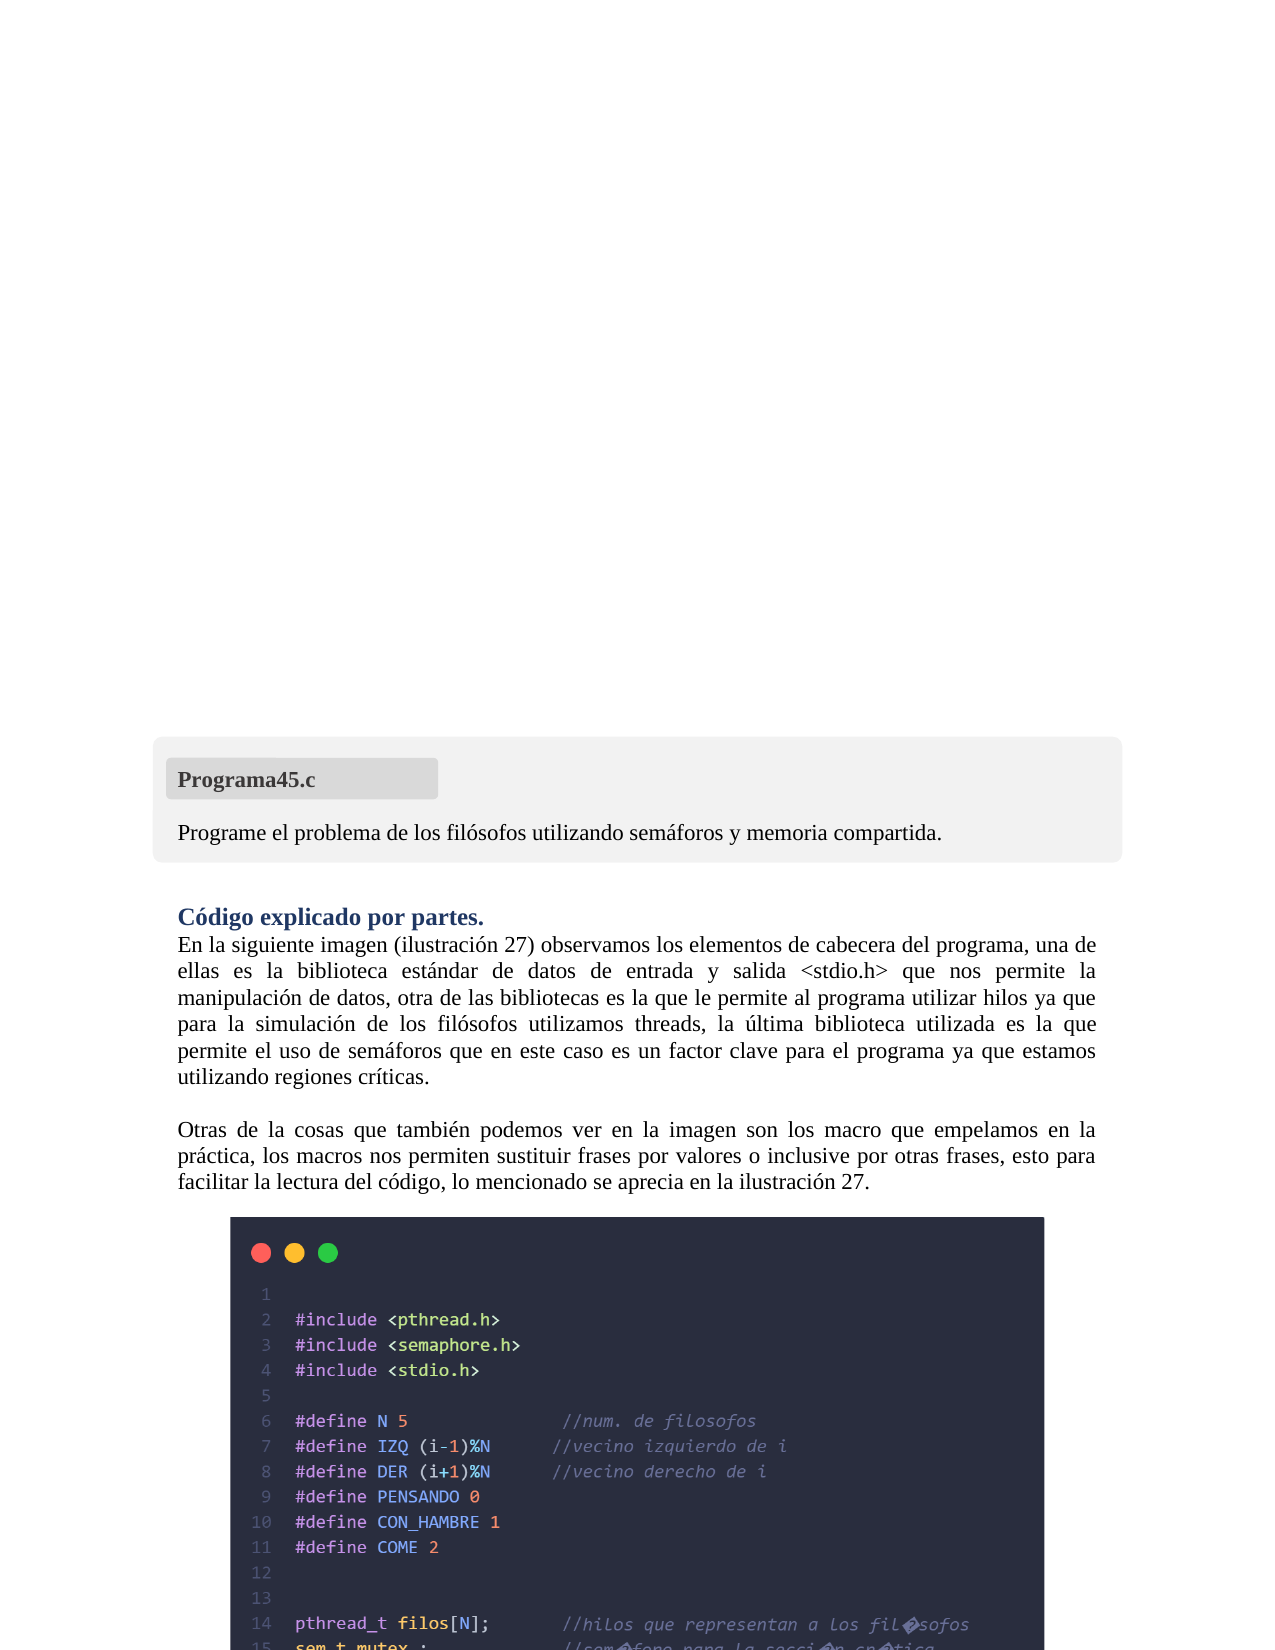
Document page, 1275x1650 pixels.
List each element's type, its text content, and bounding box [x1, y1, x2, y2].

text Otras de la cosas que también podemos ver en la imagen son los macro que empelamos en la práctica, los macros nos permiten sustituir frases por valores o inclusive por otras frases, esto para facilitar la lectura del código, lo mencionado se aprecia en la ilustración 27. [177, 1116, 1098, 1195]
text En la siguiente imagen (ilustración 27) observamos los elementos de cabecera del programa, una de ellas es la biblioteca estándar de datos de entrada y salida <stdio.h> que nos permite la manipulación de datos, otra de las bibliotecas es la que le permite al programa utilizar hilos ya que para la simulación de los filósofos utilizamos threads, la última biblioteca utilizada es la que permite el uso de semáforos que en este caso es un factor clave para el programa ya que estamos utilizando regiones críticas. [177, 931, 1098, 1089]
subtitle Programa45.c [177, 767, 1098, 793]
picture [230, 1217, 1045, 1650]
subtitle Código explicado por partes. [177, 902, 1098, 931]
text Programe el problema de los filósofos utilizando semáforos y memoria compartida. [177, 819, 1098, 846]
